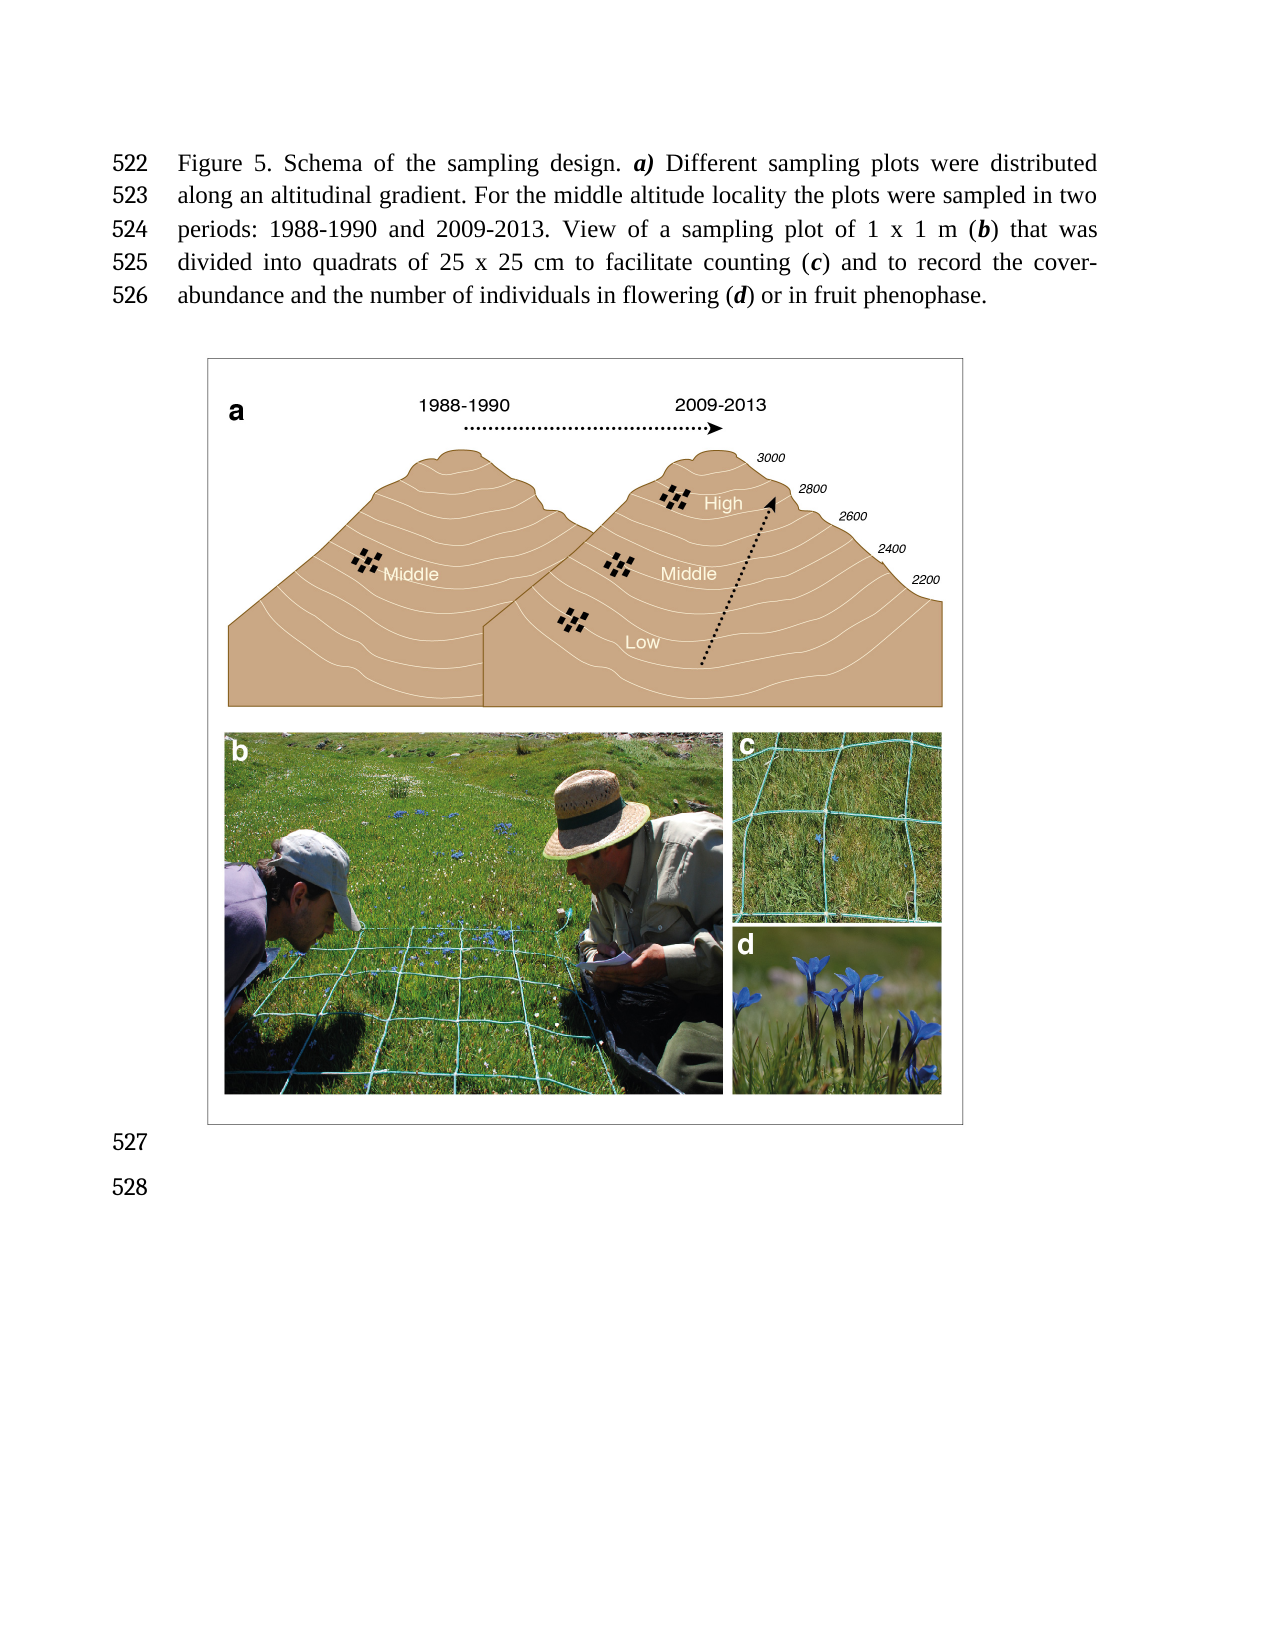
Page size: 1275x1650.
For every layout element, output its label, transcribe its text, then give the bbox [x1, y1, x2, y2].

picture [177, 331, 991, 1150]
text Figure 5. Schema of the sampling design. a) Different sampling plots were distributed along an altitudinal gradient. For the middle altitude locality the plots were sampled in two periods: 1988-1990 and 2009-2013. View of a sampling plot of 1 x 1 m (b) that was divided into quadrats of 25 x 25 cm to facilitate counting (c) and to record the cover-abundance and the number of individuals in flowering (d) or in fruit phenophase. [177, 148, 1098, 308]
